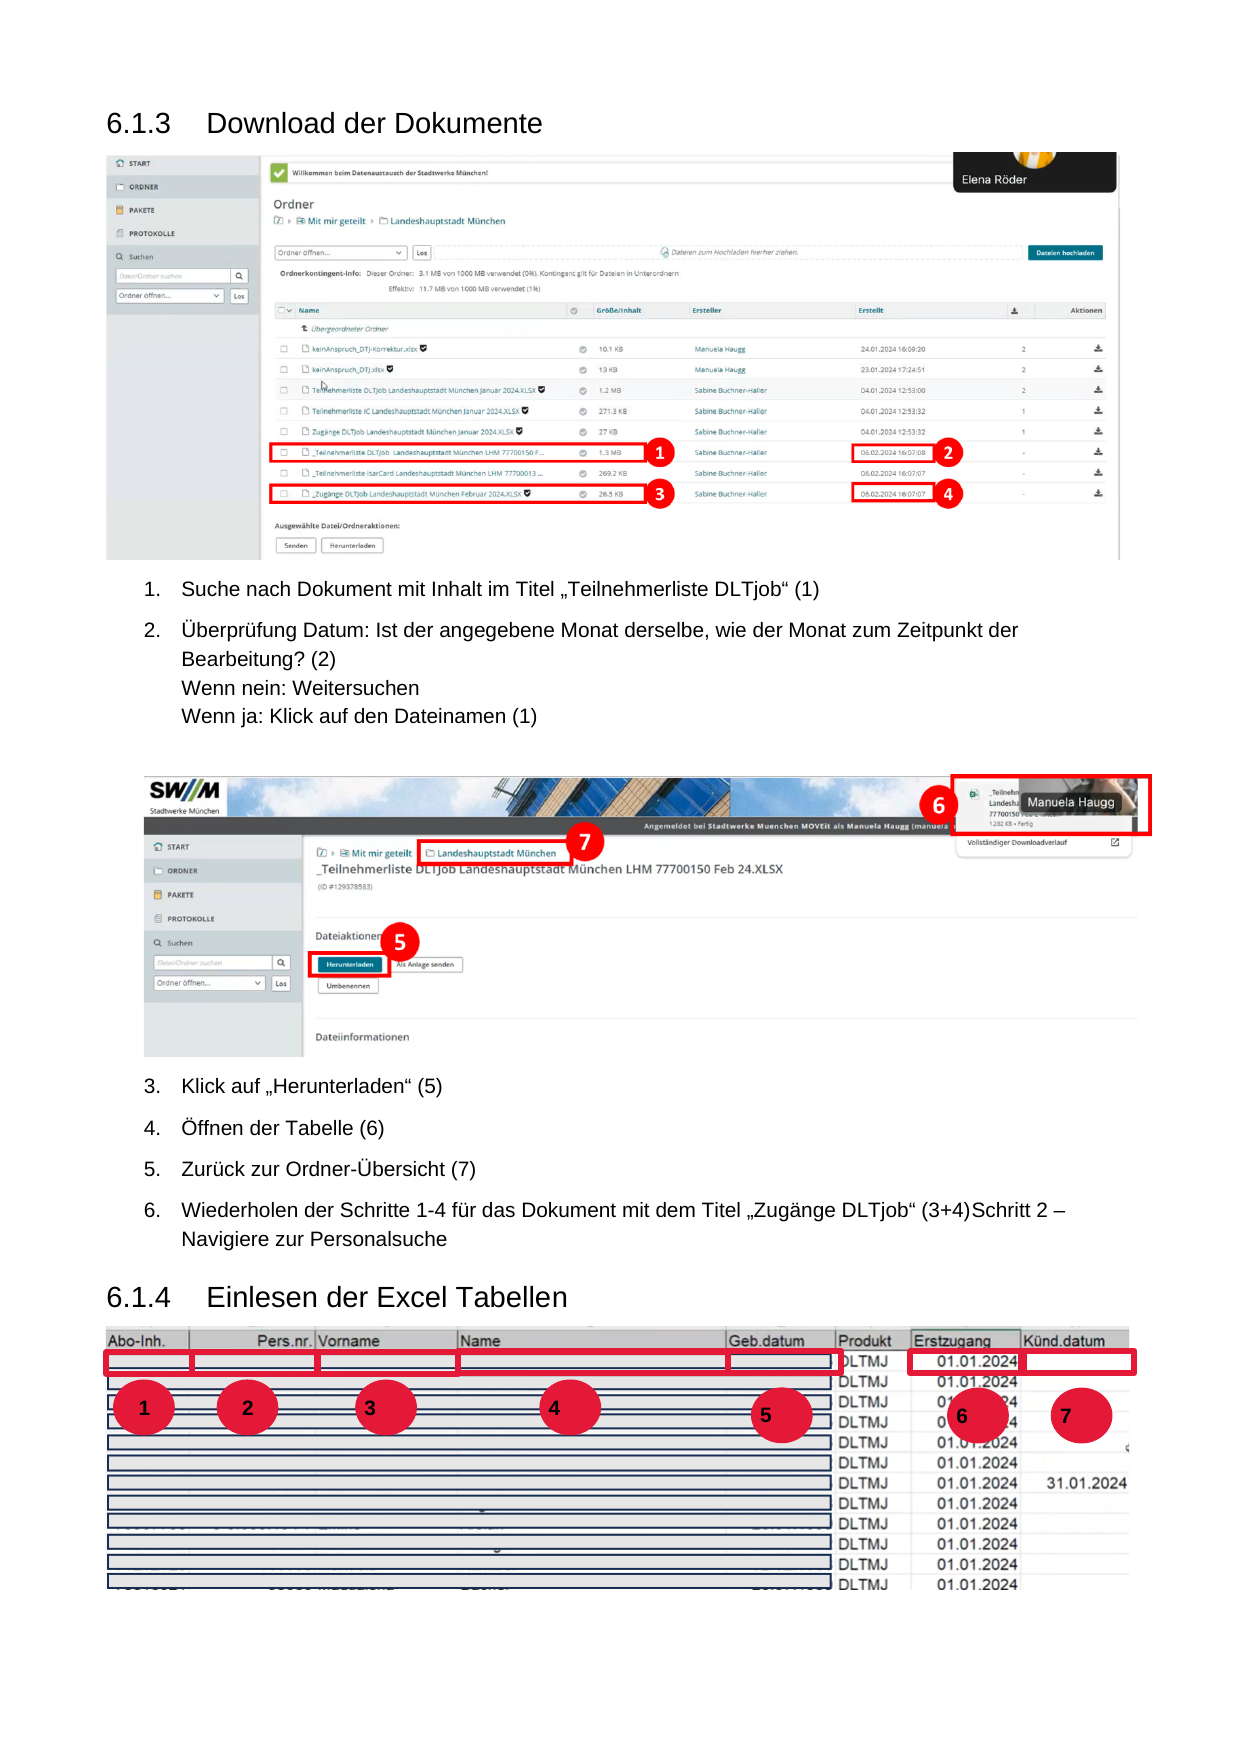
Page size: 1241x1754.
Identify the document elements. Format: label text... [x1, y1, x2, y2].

picture [461, 1355, 725, 1370]
list Klick auf „Herunterladen“ (5) [144, 1074, 1134, 1098]
list Zurück zur Ordner-Übersicht (7) [144, 1157, 1134, 1181]
picture [913, 1354, 1018, 1370]
list Suche nach Dokument mit Inhalt im Titel „Teilnehmerliste DLTjob“ (1) [144, 577, 1134, 601]
picture [1027, 1354, 1128, 1370]
picture [731, 1354, 838, 1370]
picture [109, 1355, 189, 1371]
picture [106, 152, 1121, 560]
subtitle Download der Dokumente [106, 106, 1134, 140]
picture [104, 1326, 1128, 1589]
subtitle Einlesen der Excel Tabellen [106, 1281, 1134, 1314]
picture [321, 1355, 455, 1371]
list Öffnen der Tabelle (6) [144, 1116, 1134, 1139]
list Überprüfung Datum: Ist der angegebene Monat derselbe, wie der Monat zum Zeitpunkt der Bearbeitung? (2) Wenn nein: Weitersuchen Wenn ja: Klick auf den Dateinamen (1) [144, 618, 1134, 728]
picture [143, 774, 1152, 1057]
picture [195, 1355, 314, 1371]
list Wiederholen der Schritte 1-4 für das Dokument mit dem Titel „Zugänge DLTjob“ (3+4)Schritt 2 – Navigiere zur Personalsuche [144, 1198, 1134, 1251]
